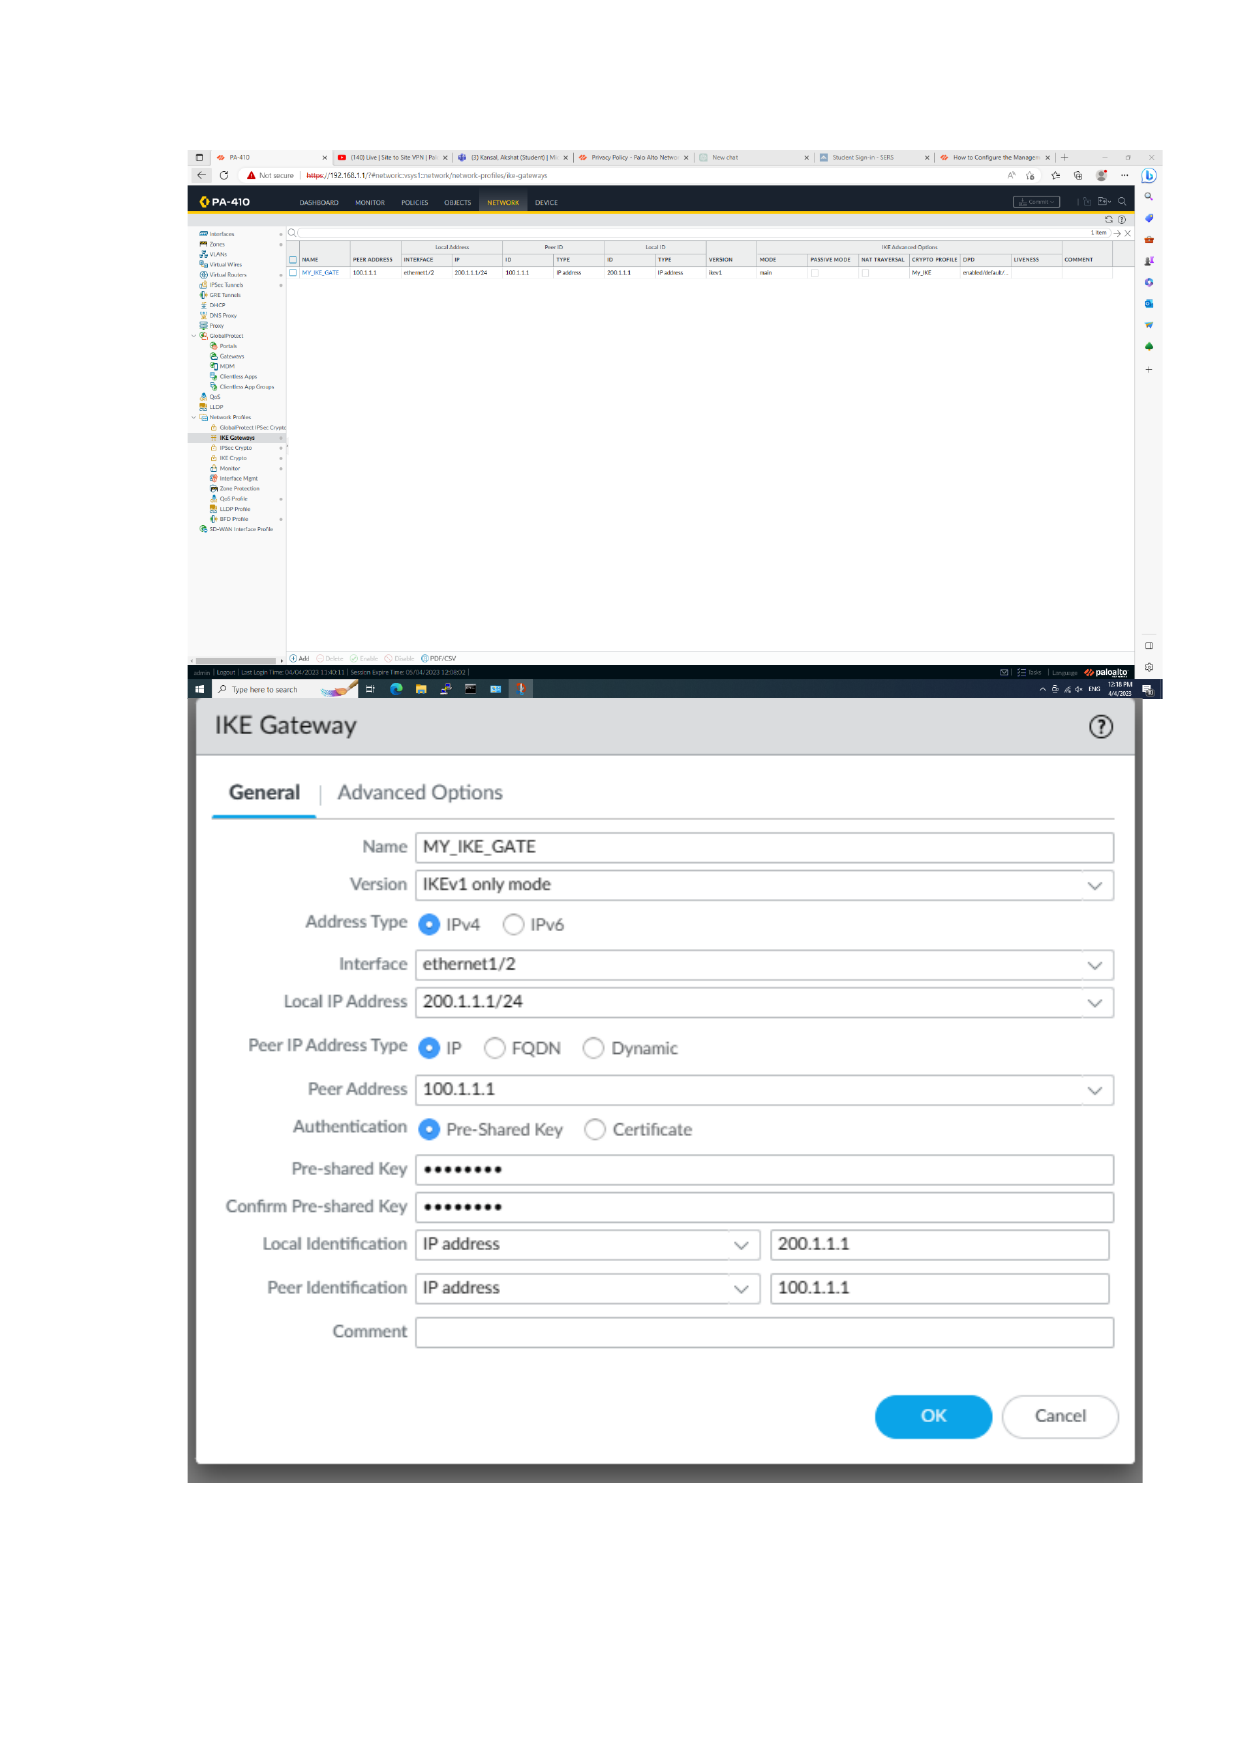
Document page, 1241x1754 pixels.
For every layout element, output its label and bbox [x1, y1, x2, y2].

picture [187, 150, 1163, 1483]
